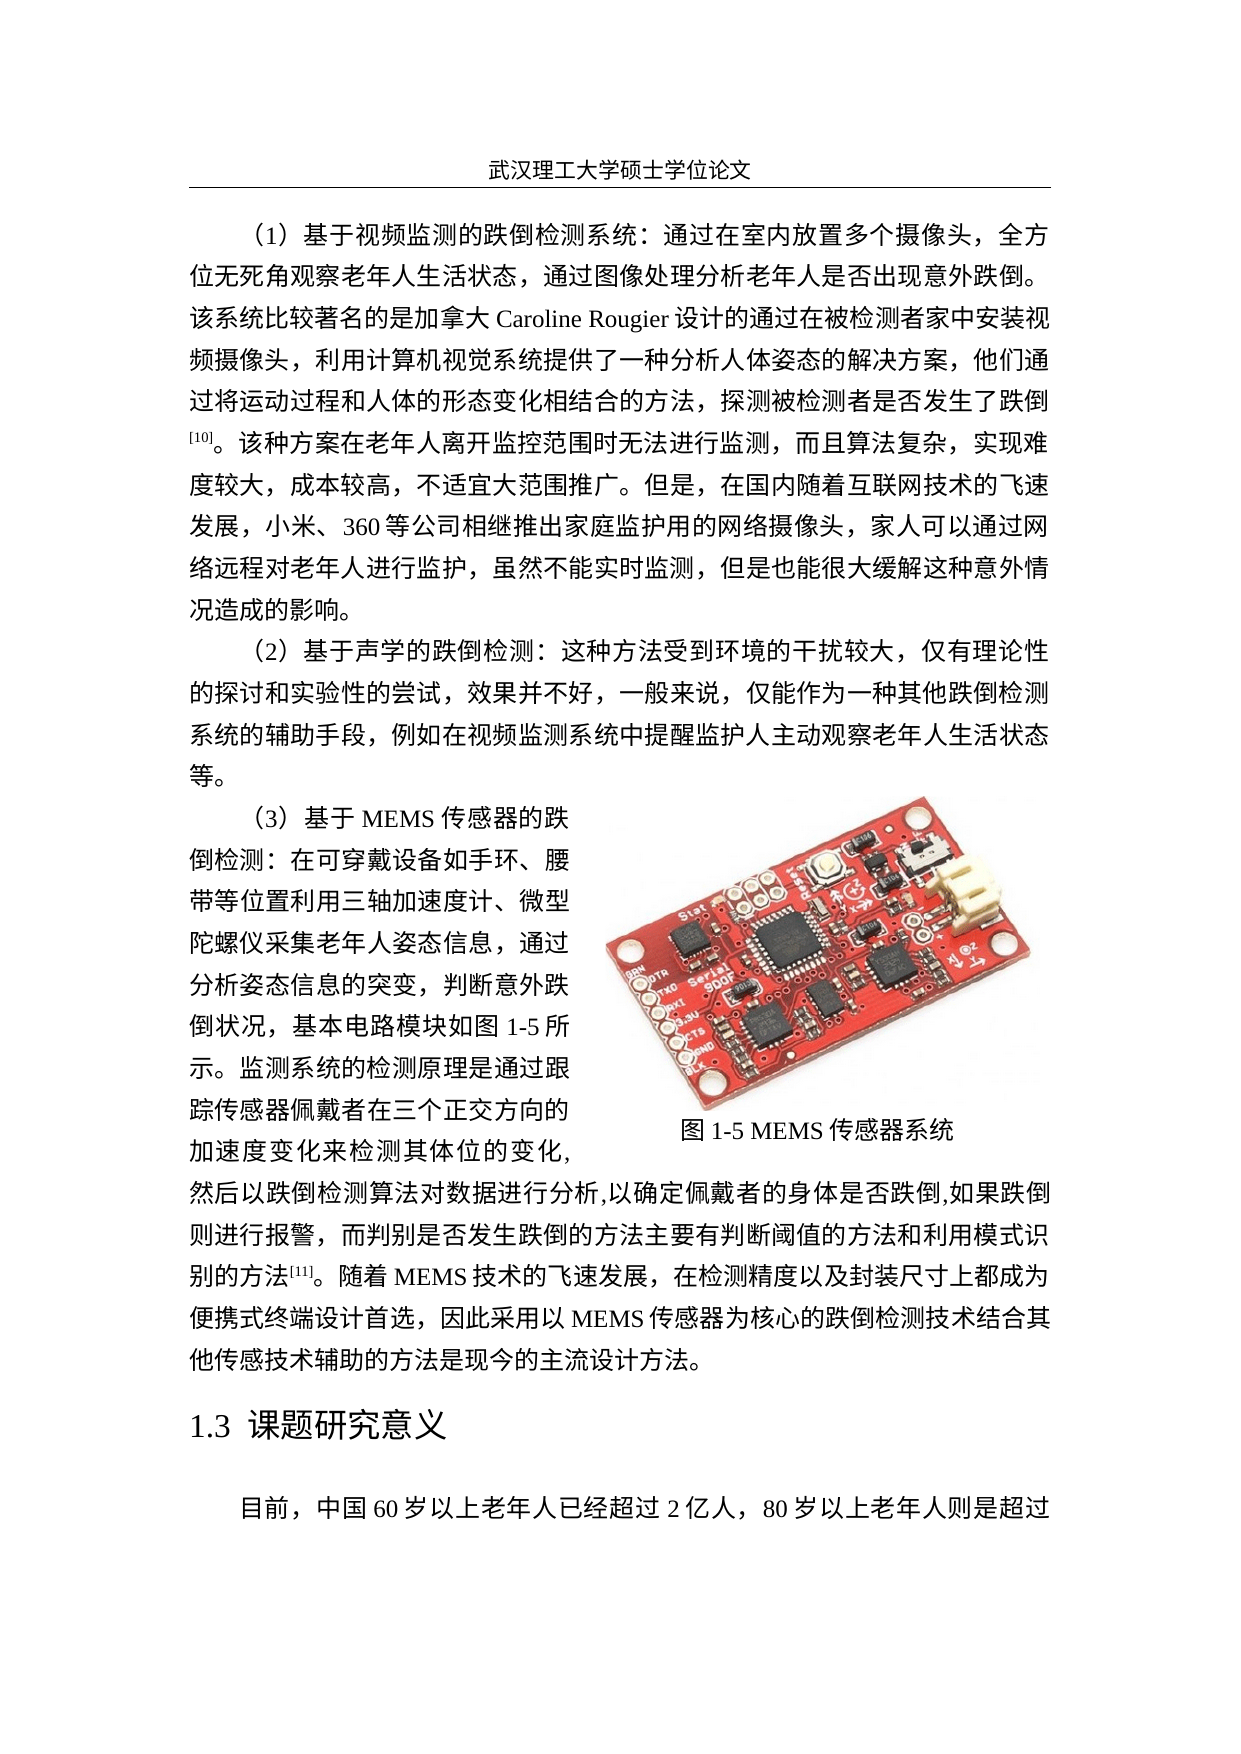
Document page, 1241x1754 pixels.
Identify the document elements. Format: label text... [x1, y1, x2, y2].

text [189, 1484, 1051, 1525]
text （2）基于声学的跌倒检测：这种方法受到环境的干扰较大，仅有理论性的探讨和实验性的尝试，效果并不好，一般来说，仅能作为一种其他跌倒检测系统的辅助手段，例如在视频监测系统中提醒监护人主动观察老年人生活状态等。 [189, 627, 1051, 794]
text （1）基于视频监测的跌倒检测系统：通过在室内放置多个摄像头，全方位无死角观察老年人生活状态，通过图像处理分析老年人是否出现意外跌倒。该系统比较著名的是加拿大Caroline Rougier设计的通过在被检测者家中安装视频摄像头，利用计算机视觉系统提供了一种分析人体姿态的解决方案，他们通过将运动过程和人体的形态变化相结合的方法，探测被检测者是否发生了跌倒[10]。该种方案在老年人离开监控范围时无法进行监测，而且算法复杂，实现难度较大，成本较高，不适宜大范围推广。但是，在国内随着互联网技术的飞速发展，小米、360等公司相继推出家庭监护用的网络摄像头，家人可以通过网络远程对老年人进行监护，虽然不能实时监测，但是也能很大缓解这种意外情况造成的影响。 [189, 211, 1051, 627]
picture [605, 796, 1040, 1111]
list 1.3 课题研究意义 [189, 1404, 1051, 1446]
